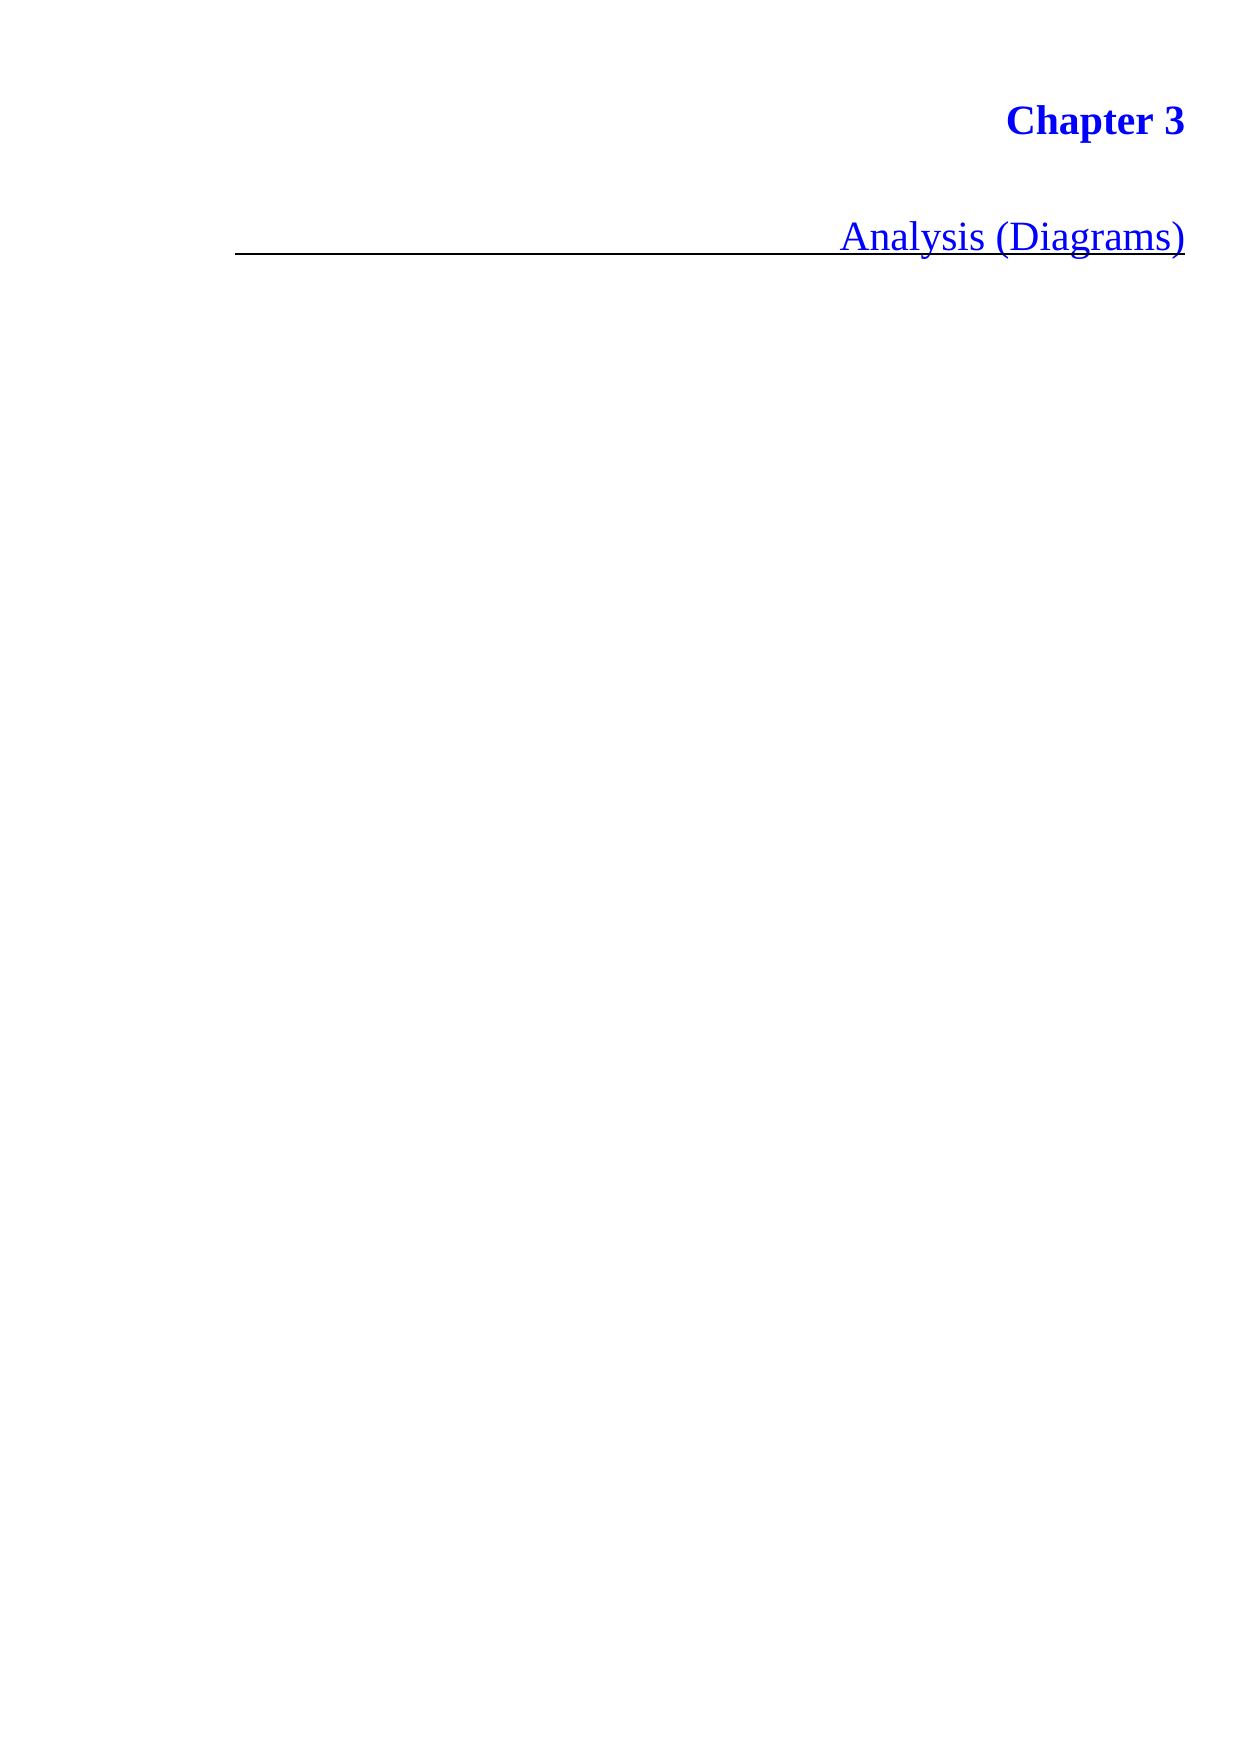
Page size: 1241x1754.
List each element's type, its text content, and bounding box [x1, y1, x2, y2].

text Analysis (Diagrams) [164, 212, 1185, 259]
text Chapter 3 [164, 96, 1185, 144]
